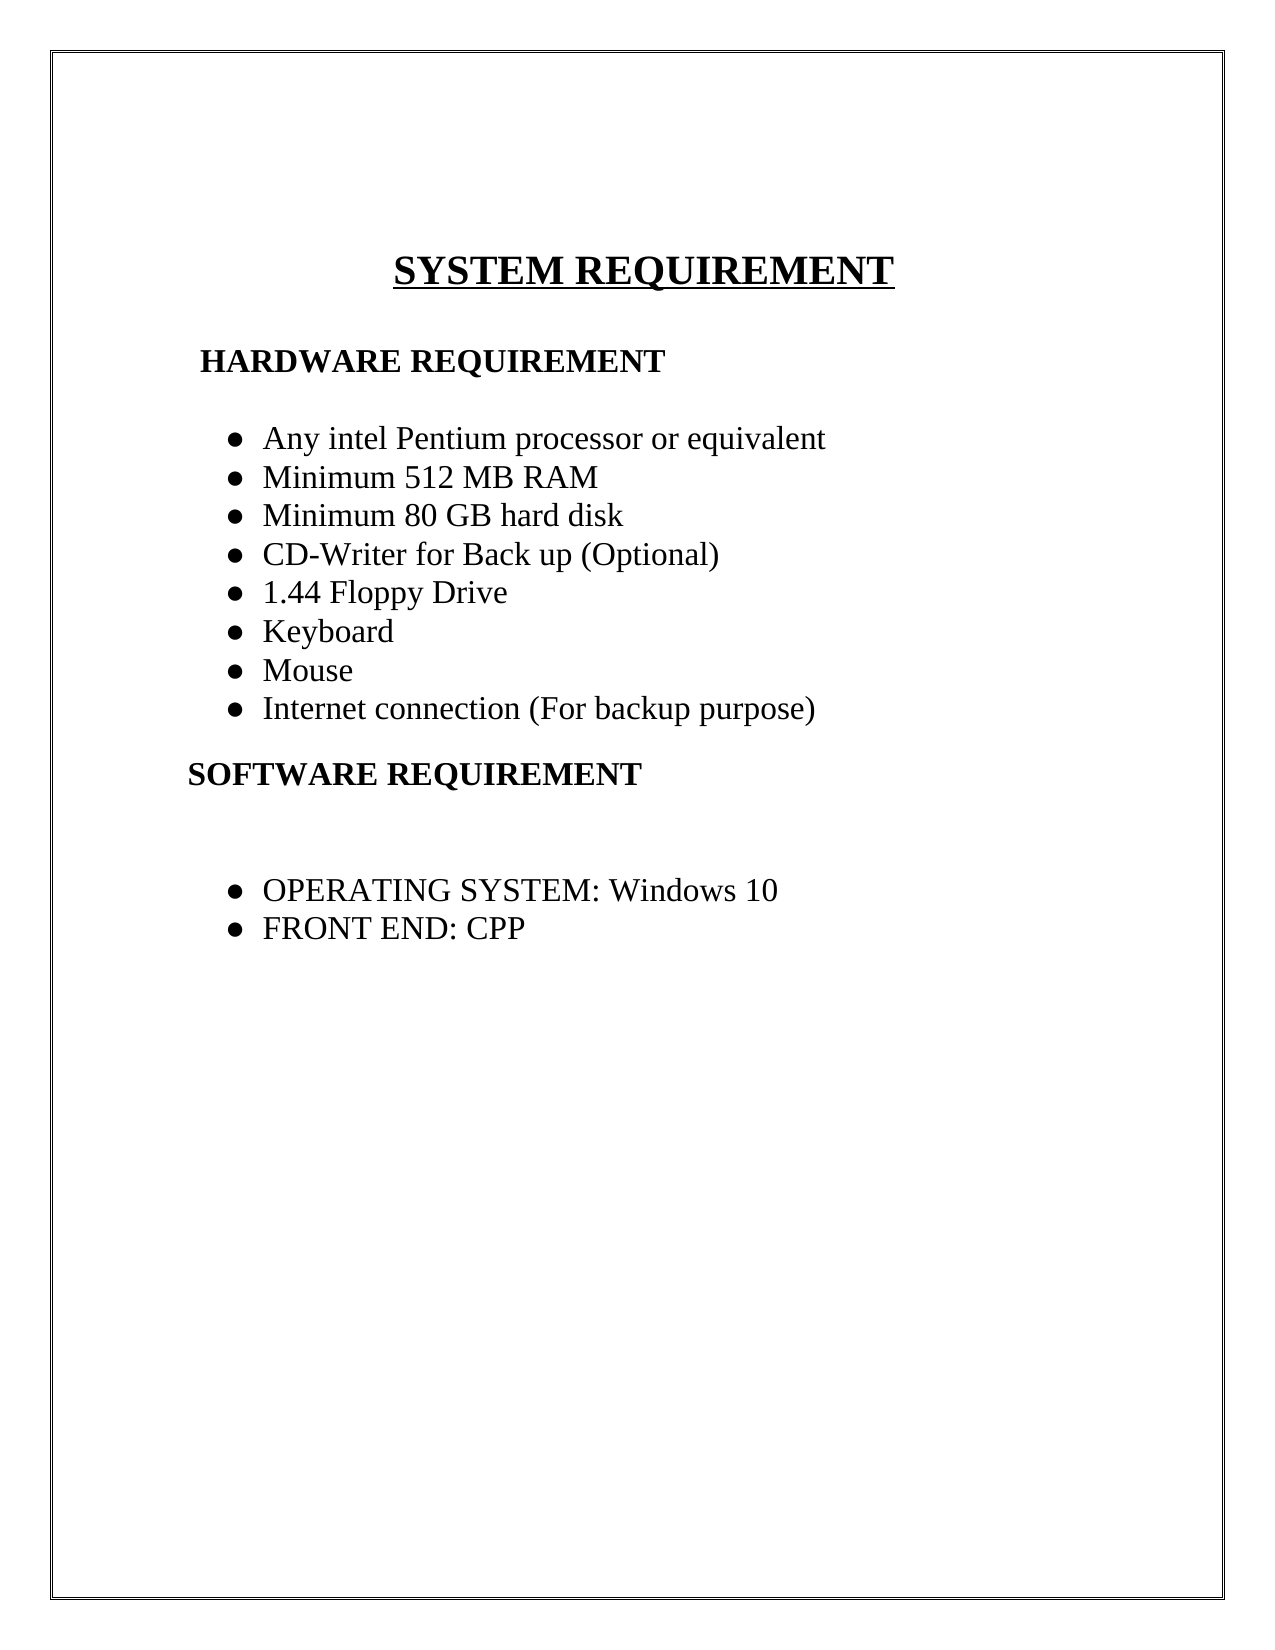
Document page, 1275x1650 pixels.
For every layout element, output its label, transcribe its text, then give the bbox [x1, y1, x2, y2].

text SOFTWARE REQUIREMENT [187, 755, 1087, 793]
list Keyboard [225, 611, 1087, 649]
list CD-Writer for Back up (Optional) [225, 534, 1087, 572]
text HARDWARE REQUIREMENT [200, 342, 1087, 380]
list 1.44 Floppy Drive [225, 572, 1087, 611]
list OPERATING SYSTEM: Windows 10 [225, 870, 1087, 908]
list FRONT END: CPP [225, 908, 1087, 947]
text SYSTEM REQUIREMENT [200, 246, 1087, 294]
list Minimum 512 MB RAM [225, 457, 1087, 495]
list Minimum 80 GB hard disk [225, 495, 1087, 534]
list Mouse [225, 649, 1087, 688]
list Any intel Pentium processor or equivalent [225, 418, 1087, 457]
list Internet connection (For backup purpose) [225, 688, 1087, 727]
